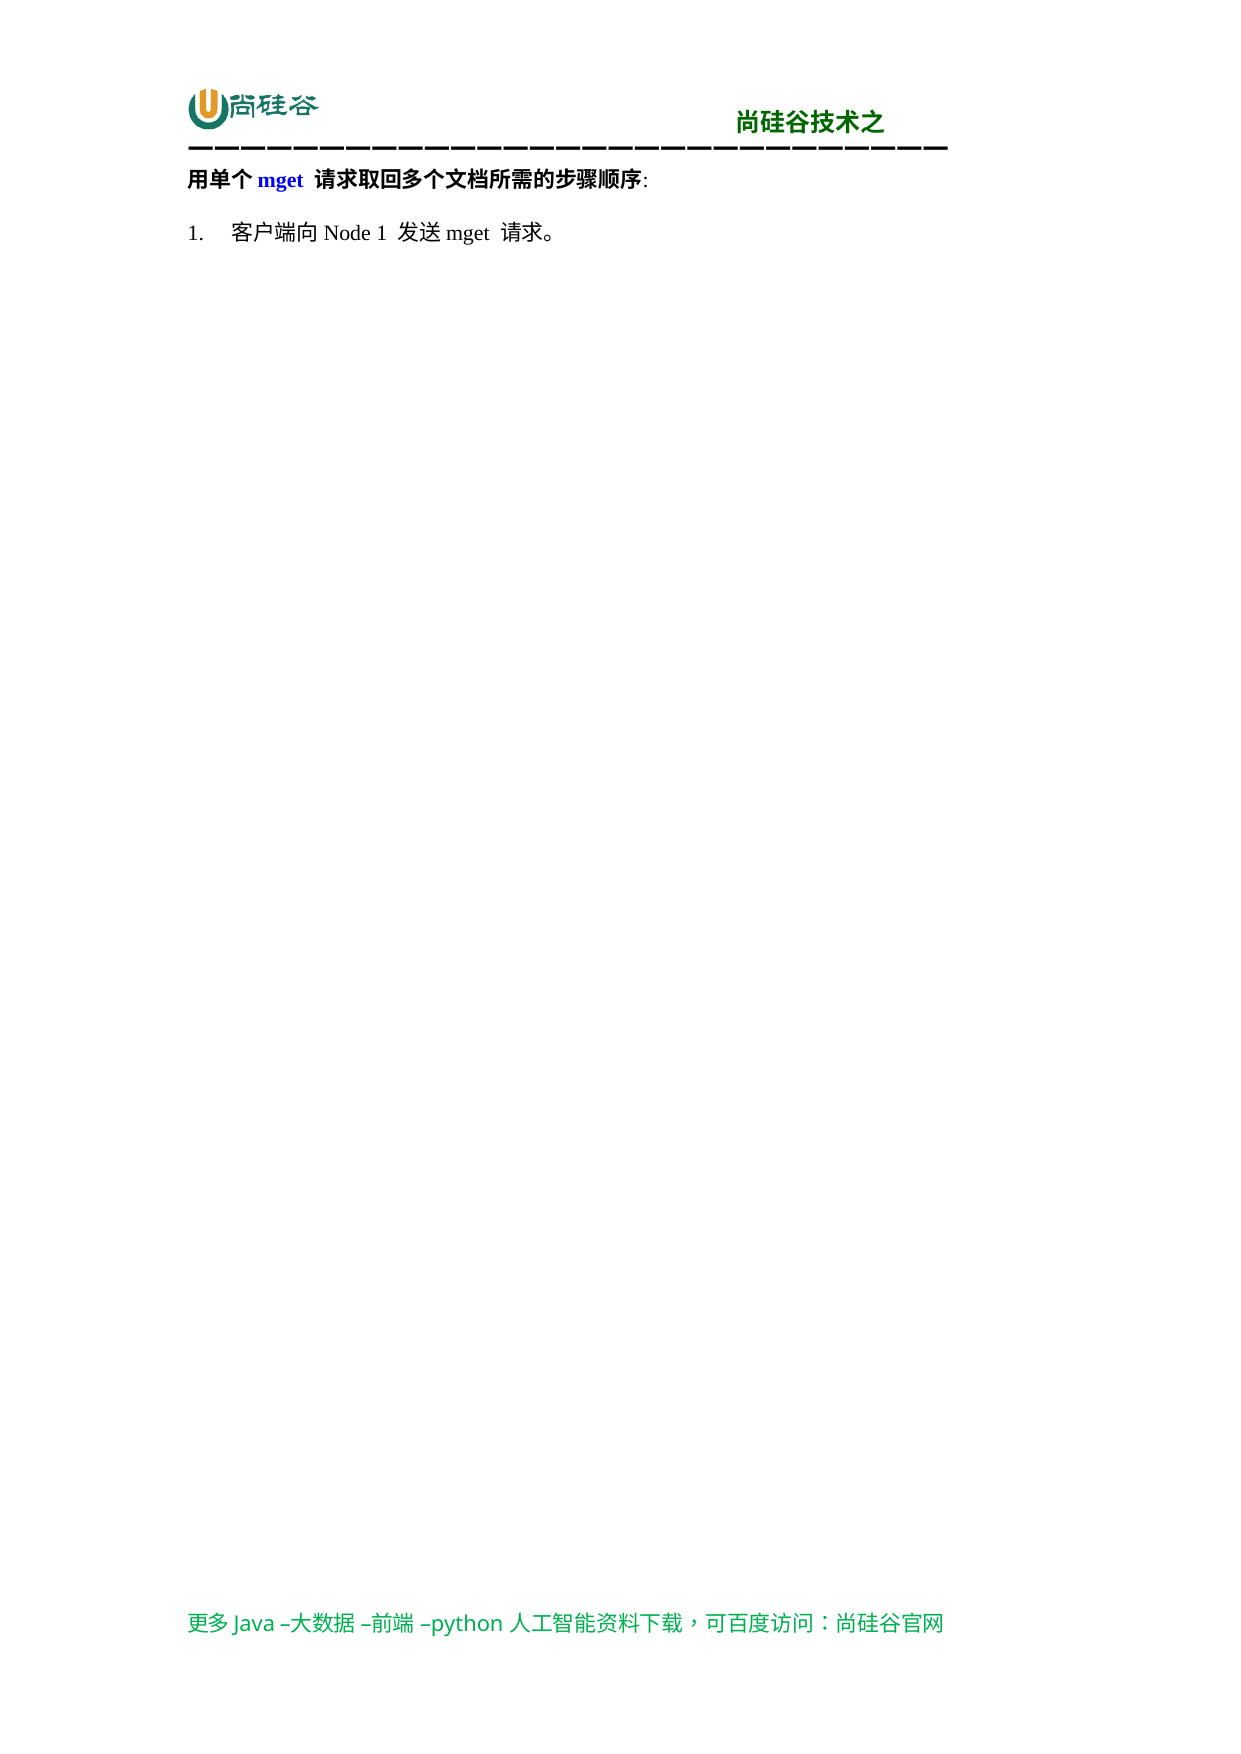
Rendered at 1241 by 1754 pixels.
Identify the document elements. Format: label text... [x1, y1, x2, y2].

picture [187, 88, 320, 130]
list 客户端向 Node 1 发送 mget 请求。 [187, 215, 1076, 247]
text 用单个 mget 请求取回多个文档所需的步骤顺序: [187, 162, 1076, 194]
